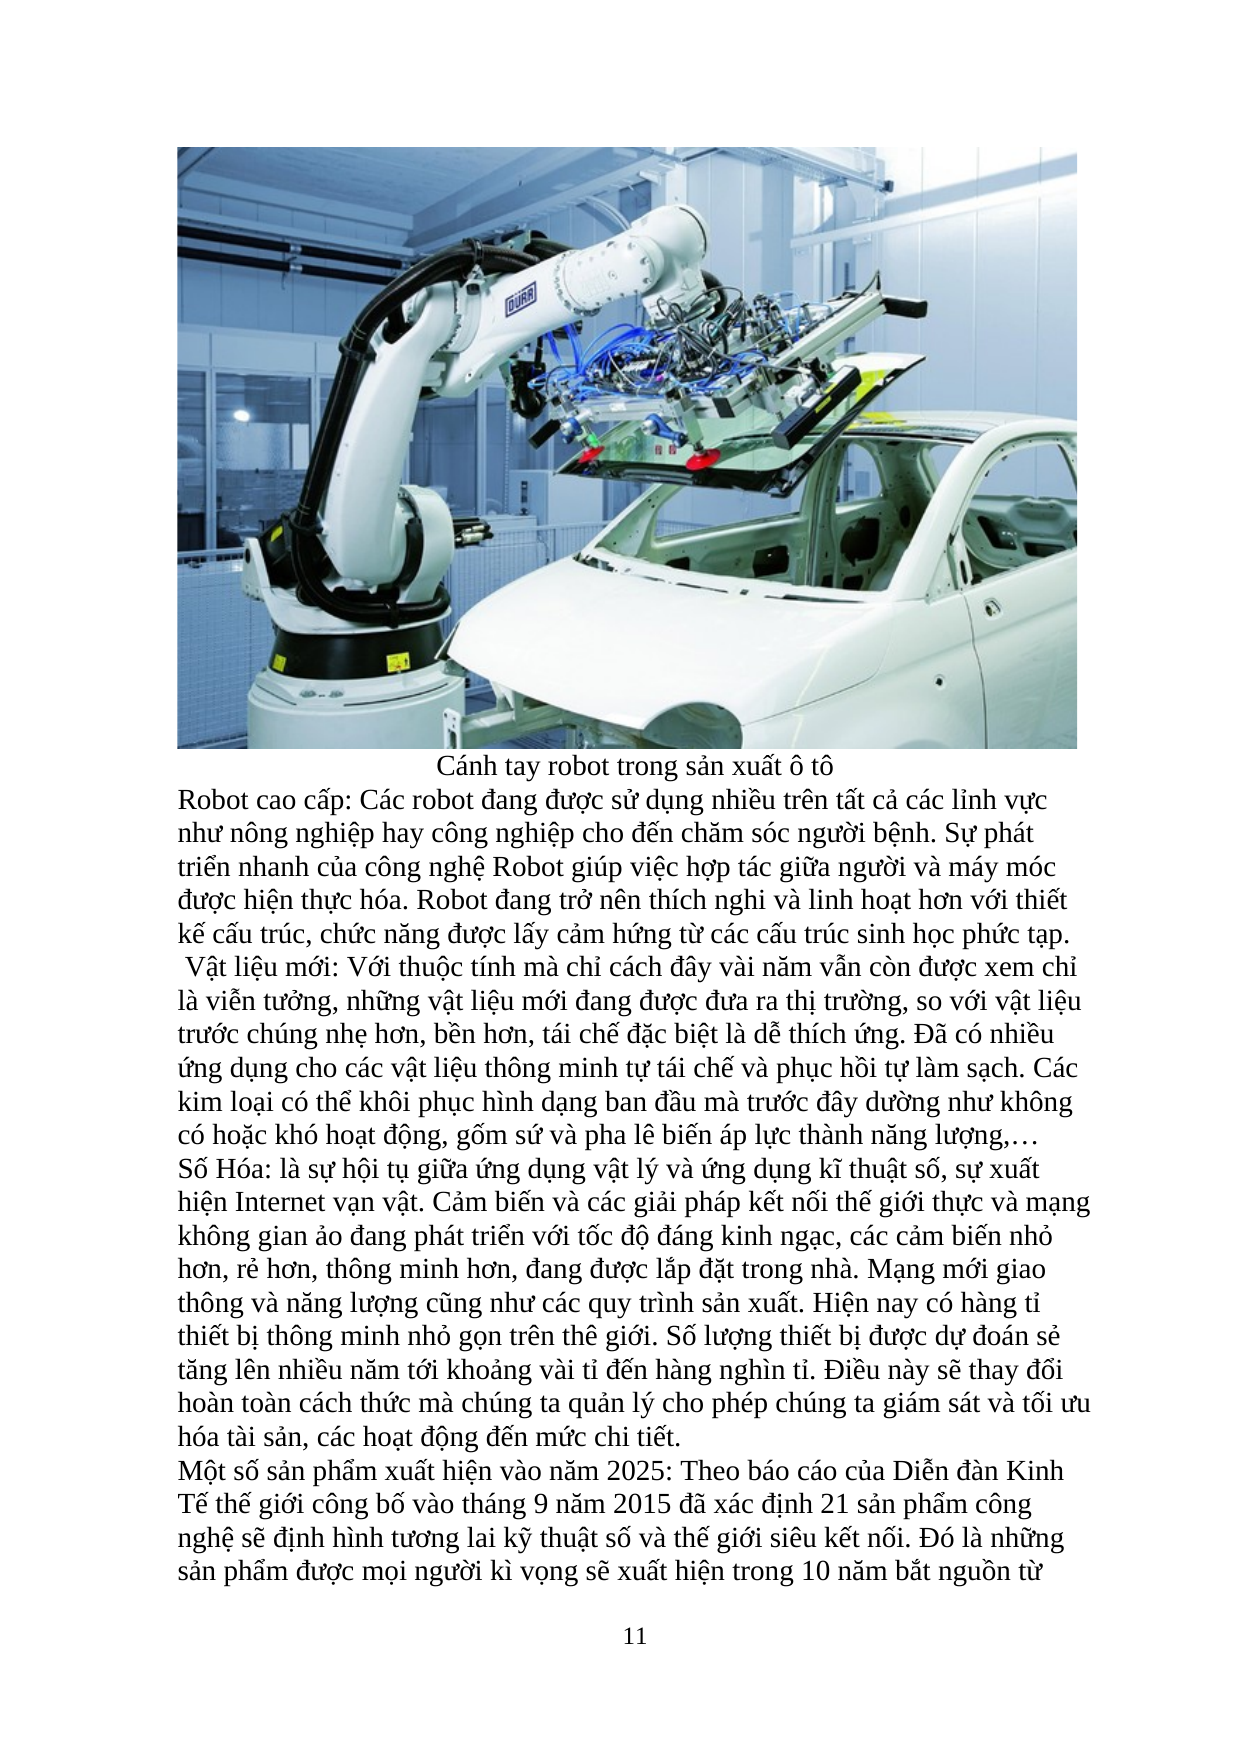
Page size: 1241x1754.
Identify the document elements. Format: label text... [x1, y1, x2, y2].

text Số Hóa: là sự hội tụ giữa ứng dụng vật lý và ứng dụng kĩ thuật số, sự xuất hiện Internet vạn vật. Cảm biến và các giải pháp kết nối thế giới thực và mạng không gian ảo đang phát triển với tốc độ đáng kinh ngạc, các cảm biến nhỏ hơn, rẻ hơn, thông minh hơn, đang được lắp đặt trong nhà. Mạng mới giao thông và năng lượng cũng như các quy trình sản xuất. Hiện nay có hàng tỉ thiết bị thông minh nhỏ gọn trên thê giới. Số lượng thiết bị được dự đoán sẻ tăng lên nhiều năm tới khoảng vài tỉ đến hàng nghìn tỉ. Điều này sẽ thay đổi hoàn toàn cách thức mà chúng ta quản lý cho phép chúng ta giám sát và tối ưu hóa tài sản, các hoạt động đến mức chi tiết. [177, 1151, 1092, 1453]
text Robot cao cấp: Các robot đang được sử dụng nhiều trên tất cả các lỉnh vực như nông nghiệp hay công nghiệp cho đến chăm sóc người bệnh. Sự phát triển nhanh của công nghệ Robot giúp việc hợp tác giữa người và máy móc được hiện thực hóa. Robot đang trở nên thích nghi và linh hoạt hơn với thiết kế cấu trúc, chức năng được lấy cảm hứng từ các cấu trúc sinh học phức tạp. [177, 782, 1092, 949]
picture [177, 147, 1078, 749]
text Vật liệu mới: Với thuộc tính mà chỉ cách đây vài năm vẫn còn được xem chỉ là viễn tưởng, những vật liệu mới đang được đưa ra thị trường, so với vật liệu trước chúng nhẹ hơn, bền hơn, tái chế đặc biệt là dễ thích ứng. Đã có nhiều ứng dụng cho các vật liệu thông minh tự tái chế và phục hồi tự làm sạch. Các kim loại có thể khôi phục hình dạng ban đầu mà trước đây dường như không có hoặc khó hoạt động, gốm sứ và pha lê biến áp lực thành năng lượng,… [177, 949, 1092, 1151]
text Cánh tay robot trong sản xuất ô tô [177, 748, 1092, 782]
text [177, 1453, 1092, 1587]
